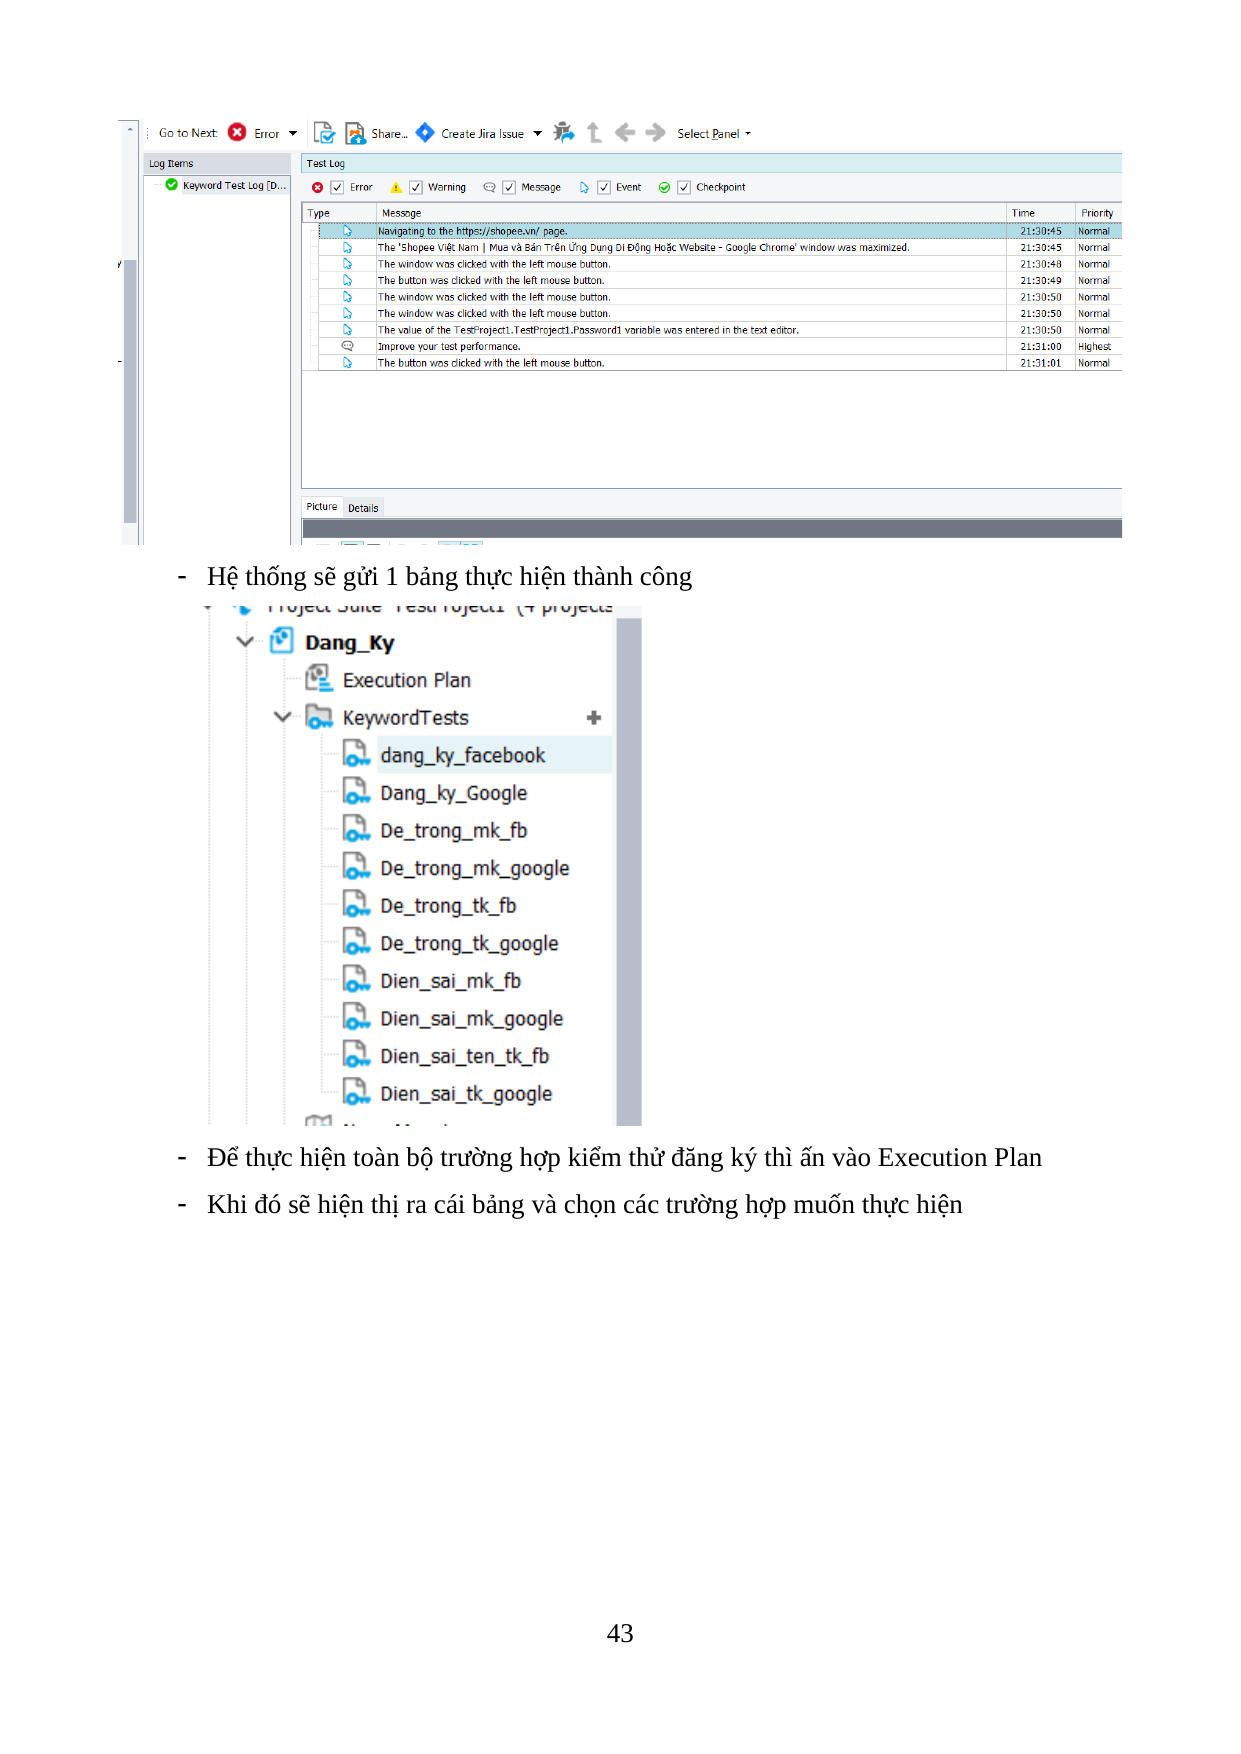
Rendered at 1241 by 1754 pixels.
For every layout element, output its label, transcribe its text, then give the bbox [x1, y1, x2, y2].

text Khi đó sẽ hiện thị ra cái bảng và chọn các trường hợp muốn thực hiện [177, 1188, 1122, 1219]
picture [193, 606, 642, 1126]
text Hệ thống sẽ gửi 1 bảng thực hiện thành công [177, 560, 1122, 591]
text Để thực hiện toàn bộ trường hợp kiểm thử đăng ký thì ấn vào Execution Plan [177, 1141, 1122, 1172]
picture [118, 118, 1123, 545]
